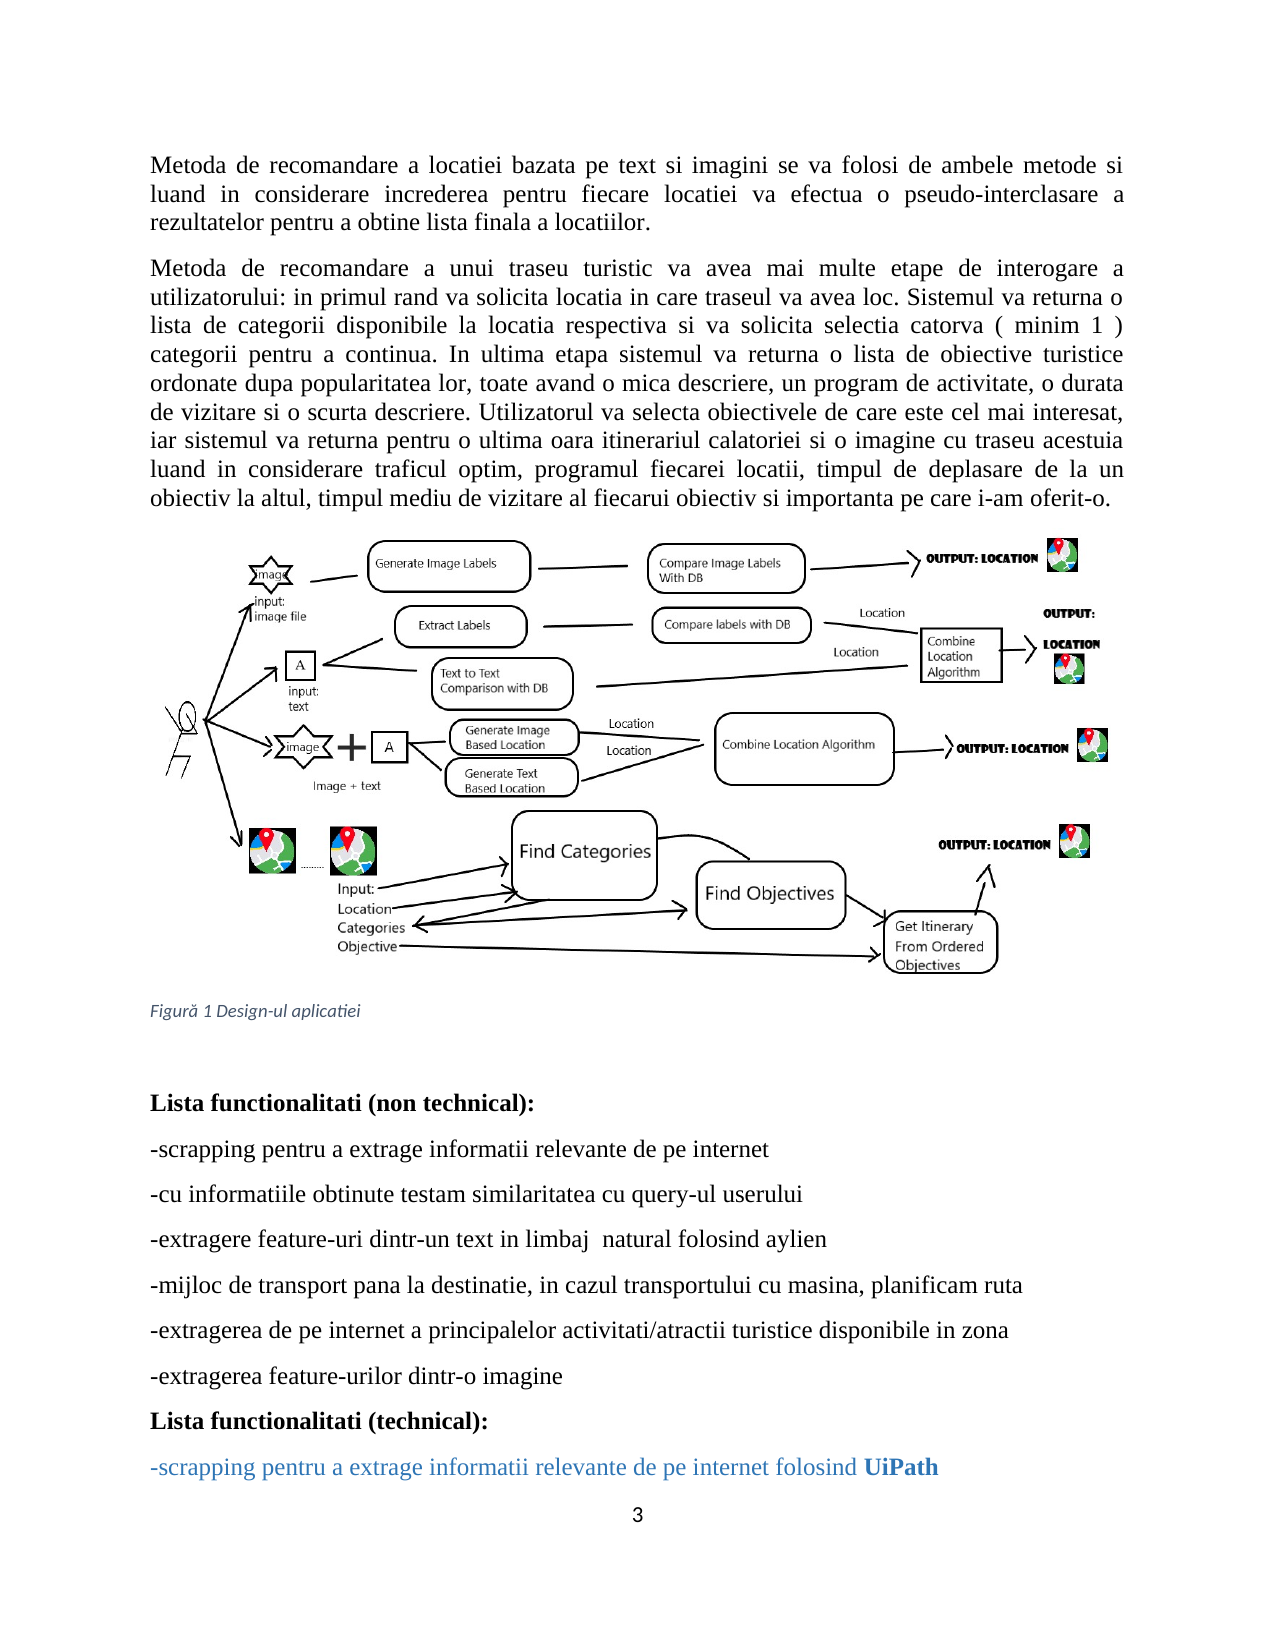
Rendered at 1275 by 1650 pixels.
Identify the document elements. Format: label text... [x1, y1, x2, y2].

text -extragerea feature-urilor dintr-o imagine [150, 1361, 1125, 1389]
text -mijloc de transport pana la destinatie, in cazul transportului cu masina, planificam ruta [150, 1270, 1125, 1299]
text -cu informatiile obtinute testam similaritatea cu query-ul userului [150, 1179, 1125, 1208]
text Figură Design-ul aplicatiei [150, 999, 1125, 1022]
text Metoda de recomandare a locatiei bazata pe text si imagini se va folosi de ambele metode si luand in considerare increderea pentru fiecare locatiei va efectua o pseudo-interclasare a rezultatelor pentru a obtine lista finala a locatiilor. [150, 150, 1125, 236]
text -extragere feature-uri dintr-un text in limbaj natural folosind aylien [150, 1224, 1125, 1253]
text Lista functionalitati (non technical): [150, 1088, 1125, 1117]
text Lista functionalitati (technical): [150, 1406, 1125, 1435]
text -scrapping pentru a extrage informatii relevante de pe internet folosind UiPath [150, 1452, 1125, 1480]
picture [150, 528, 1125, 983]
text -extragerea de pe internet a principalelor activitati/atractii turistice disponibile in zona [150, 1315, 1125, 1344]
text Metoda de recomandare a unui traseu turistic va avea mai multe etape de interogare a utilizatorului: in primul rand va solicita locatia in care traseul va avea loc. Sistemul va returna o lista de categorii disponibile la locatia respectiva si va solicita selectia catorva ( minim 1 ) categorii pentru a continua. In ultima etapa sistemul va returna o lista de obiective turistice ordonate dupa popularitatea lor, toate avand o mica descriere, un program de activitate, o durata de vizitare si o scurta descriere. Utilizatorul va selecta obiectivele de care este cel mai interesat, iar sistemul va returna pentru o ultima oara itinerariul calatoriei si o imagine cu traseu acestuia luand in considerare traficul optim, programul fiecarei locatii, timpul de deplasare de la un obiectiv la altul, timpul mediu de vizitare al fiecarui obiectiv si importanta pe care i-am oferit-o. [150, 253, 1125, 512]
text -scrapping pentru a extrage informatii relevante de pe internet [150, 1134, 1125, 1162]
